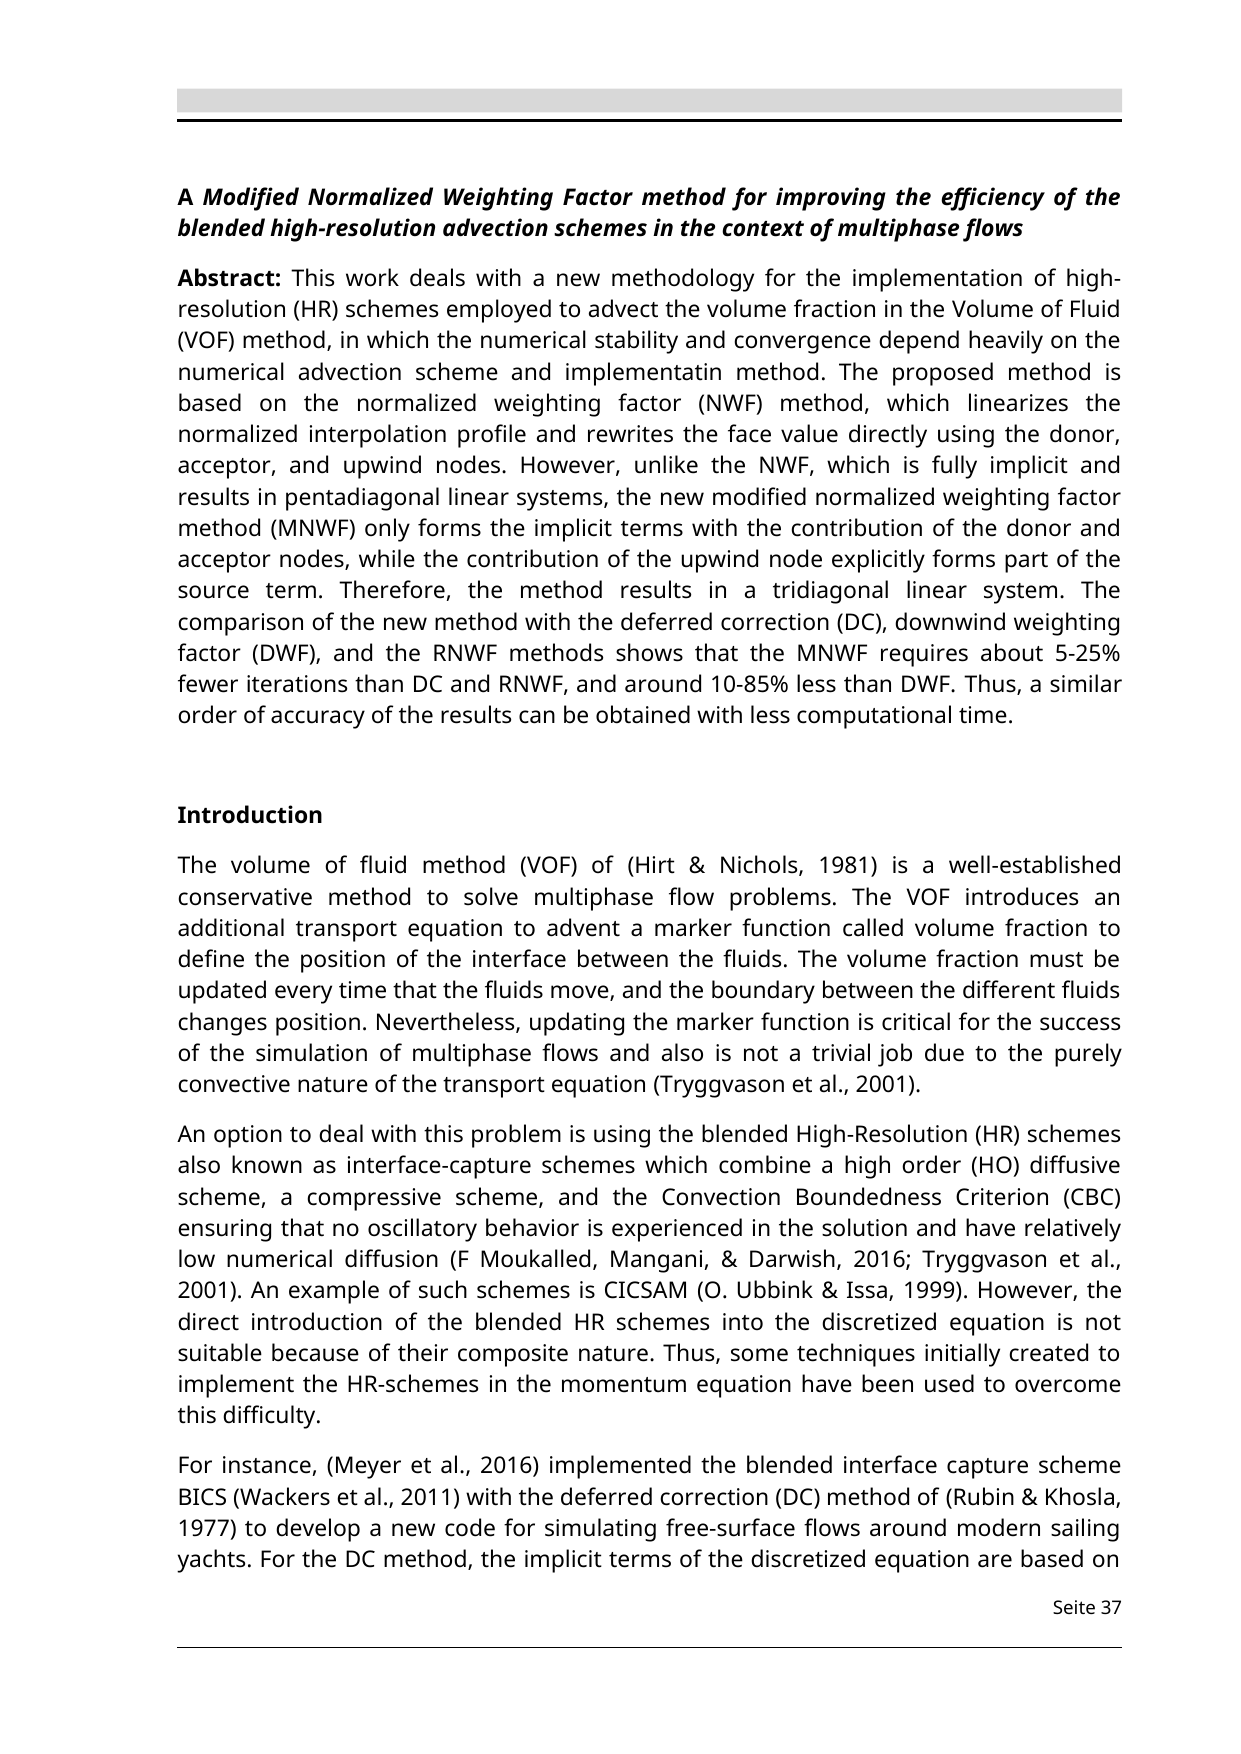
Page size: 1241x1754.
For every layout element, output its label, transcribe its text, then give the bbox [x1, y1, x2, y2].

text The volume of fluid method (VOF) of (Hirt & Nichols, 1981) is a well-established conservative method to solve multiphase flow problems. The VOF introduces an additional transport equation to advent a marker function called volume fraction to define the position of the interface between the fluids. The volume fraction must be updated every time that the fluids move, and the boundary between the different fluids changes position. Nevertheless, updating the marker function is critical for the success of the simulation of multiphase flows and also is not a trivial job due to the purely convective nature of the transport equation (Tryggvason et al., 2001). [177, 849, 1122, 1099]
text An option to deal with this problem is using the blended High-Resolution (HR) schemes also known as interface-capture schemes which combine a high order (HO) diffusive scheme, a compressive scheme, and the Convection Boundedness Criterion (CBC) ensuring that no oscillatory behavior is experienced in the solution and have relatively low numerical diffusion (F Moukalled, Mangani, & Darwish, 2016; Tryggvason et al., 2001). An example of such schemes is CICSAM (O. Ubbink & Issa, 1999). However, the direct introduction of the blended HR schemes into the discretized equation is not suitable because of their composite nature. Thus, some techniques initially created to implement the HR-schemes in the momentum equation have been used to overcome this difficulty. [177, 1118, 1122, 1431]
text Introduction [177, 799, 1122, 831]
text Abstract: This work deals with a new methodology for the implementation of high-resolution (HR) schemes employed to advect the volume fraction in the Volume of Fluid (VOF) method, in which the numerical stability and convergence depend heavily on the numerical advection scheme and implementatin method. The proposed method is based on the normalized weighting factor (NWF) method, which linearizes the normalized interpolation profile and rewrites the face value directly using the donor, acceptor, and upwind nodes. However, unlike the NWF, which is fully implicit and results in pentadiagonal linear systems, the new modified normalized weighting factor method (MNWF) only forms the implicit terms with the contribution of the donor and acceptor nodes, while the contribution of the upwind node explicitly forms part of the source term. Therefore, the method results in a tridiagonal linear system. The comparison of the new method with the deferred correction (DC), downwind weighting factor (DWF), and the RNWF methods shows that the MNWF requires about 5-25% fewer iterations than DC and RNWF, and around 10-85% less than DWF. Thus, a similar order of accuracy of the results can be obtained with less computational time. [177, 262, 1122, 731]
text A Modified Normalized Weighting Factor method for improving the efficiency of the blended high-resolution advection schemes in the context of multiphase flows [177, 181, 1122, 243]
